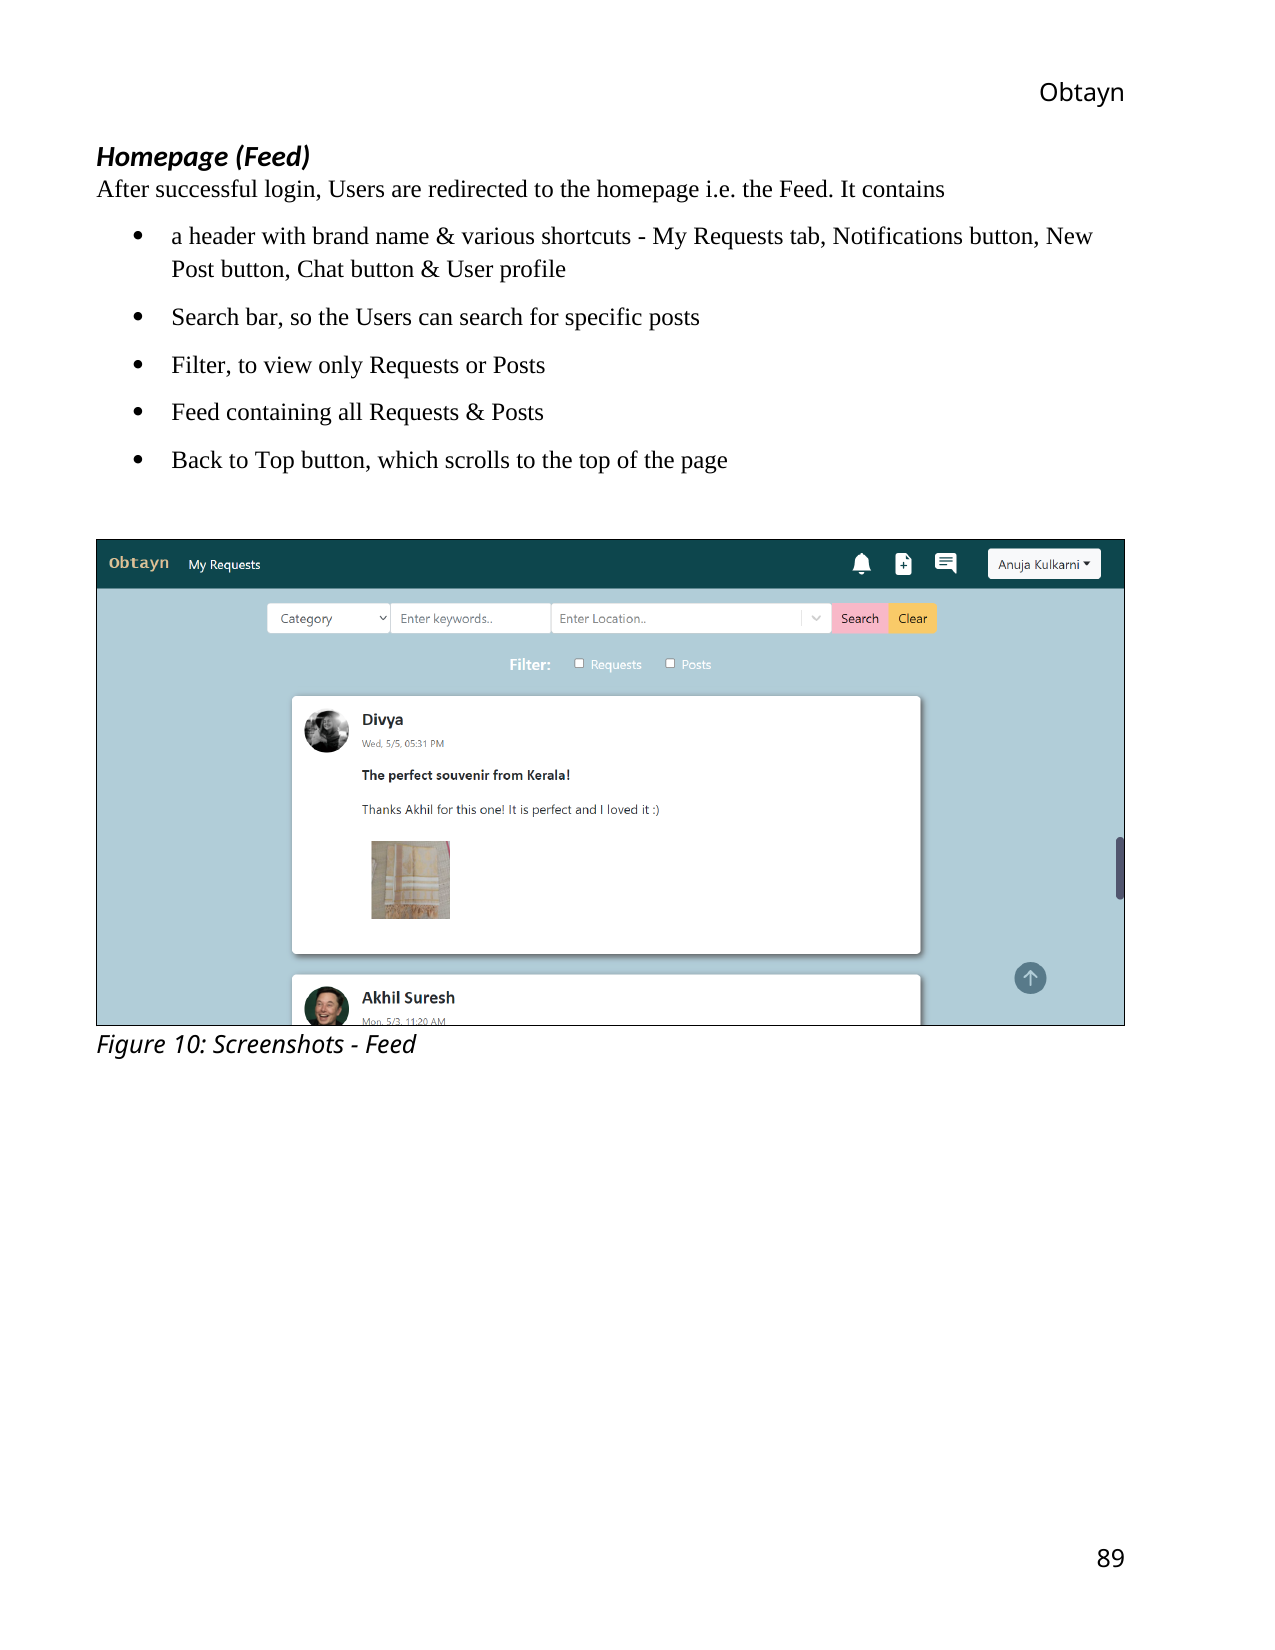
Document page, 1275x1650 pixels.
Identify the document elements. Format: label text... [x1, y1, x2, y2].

list Search bar, so the Users can search for specific posts [134, 302, 1125, 331]
list Feed containing all Requests & Posts [134, 397, 1125, 426]
text After successful login, Users are redirected to the homepage i.e. the Feed. It contains [96, 174, 1125, 203]
subtitle Homepage (Feed) [96, 138, 1125, 174]
picture [97, 540, 1124, 1025]
list Filter, to view only Requests or Posts [134, 350, 1125, 378]
list a header with brand name & various shortcuts - My Requests tab, Notifications button, New Post button, Chat button & User profile [134, 221, 1125, 283]
list Back to Top button, which scrolls to the top of the page [134, 445, 1125, 474]
